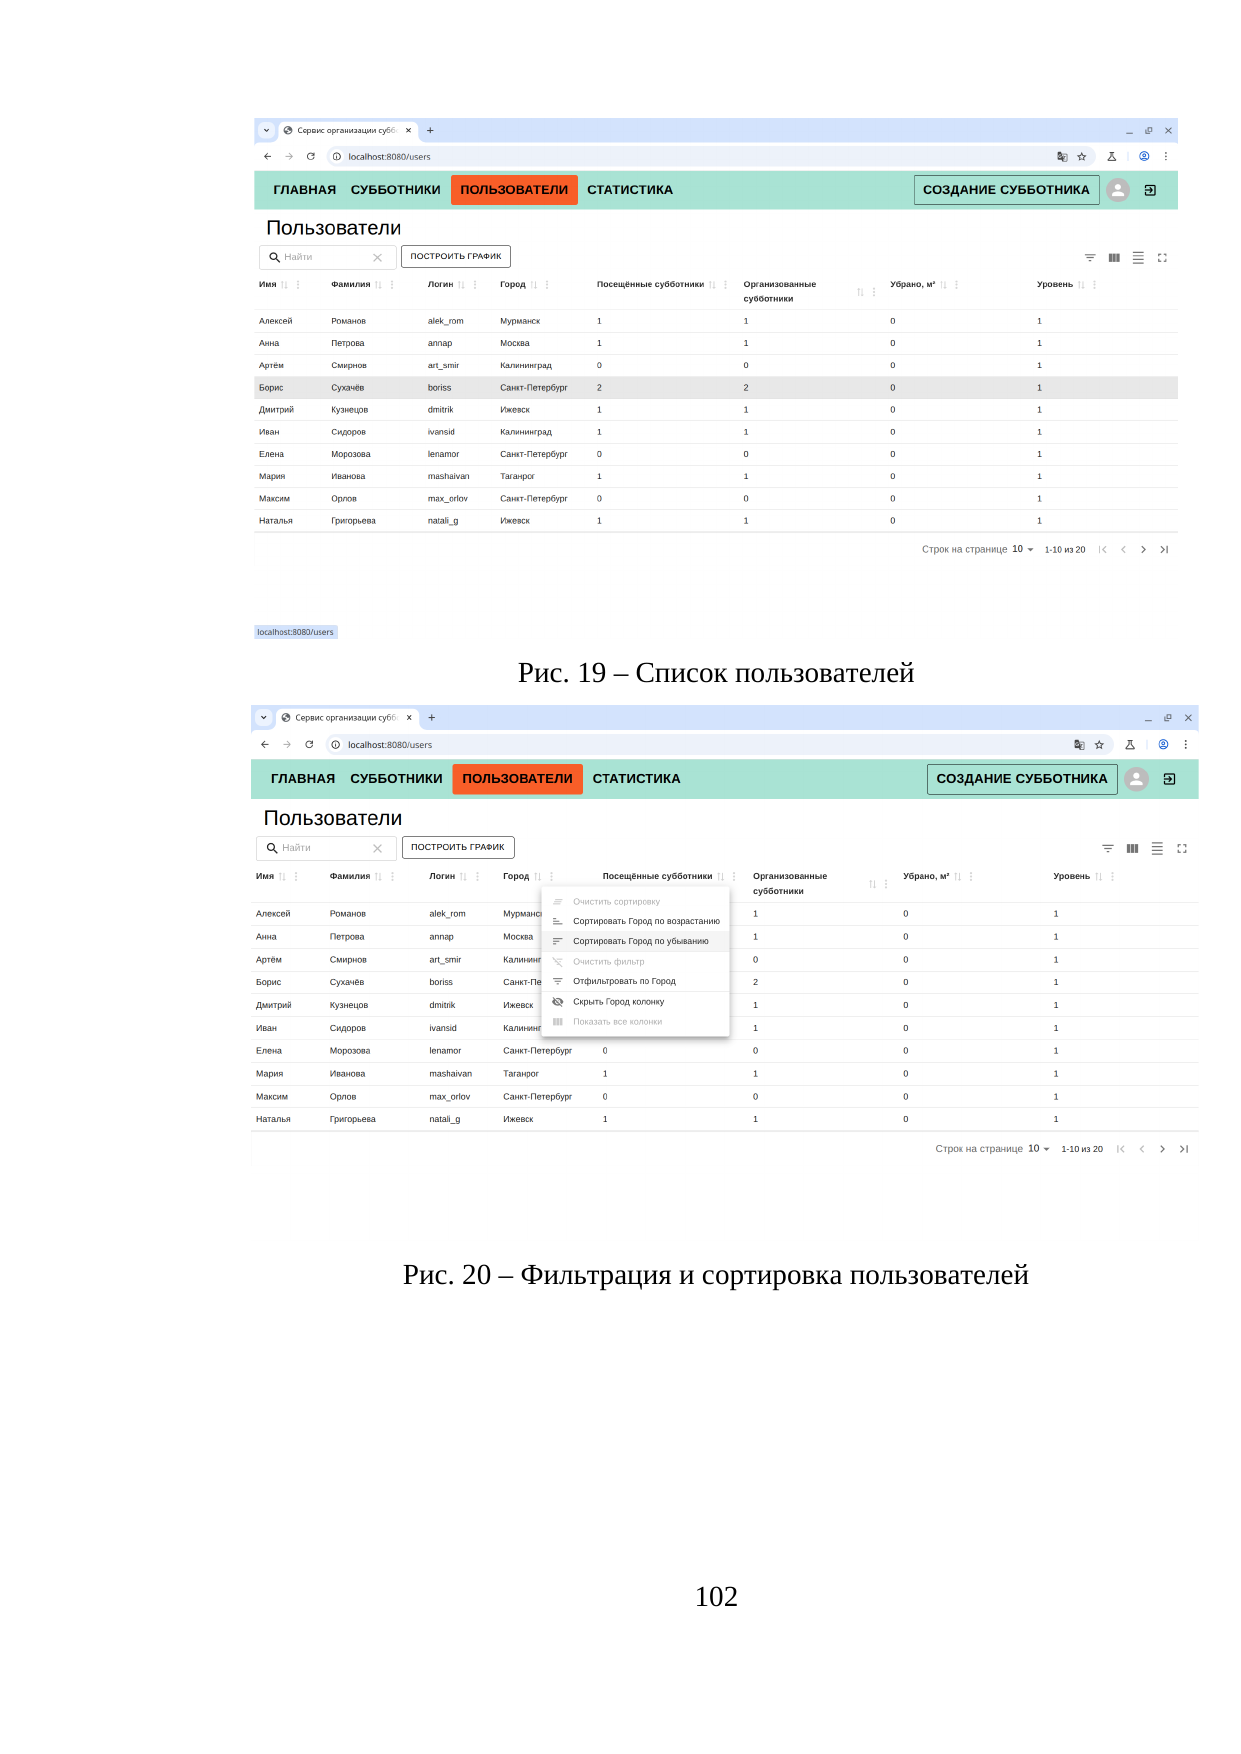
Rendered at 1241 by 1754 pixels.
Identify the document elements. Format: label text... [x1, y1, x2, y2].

picture [254, 118, 1178, 639]
picture [251, 705, 1199, 1241]
text Рис. 19 – Список пользователей [177, 655, 1181, 688]
text Рис. 20 – Фильтрация и сортировка пользователей [177, 1257, 1181, 1291]
